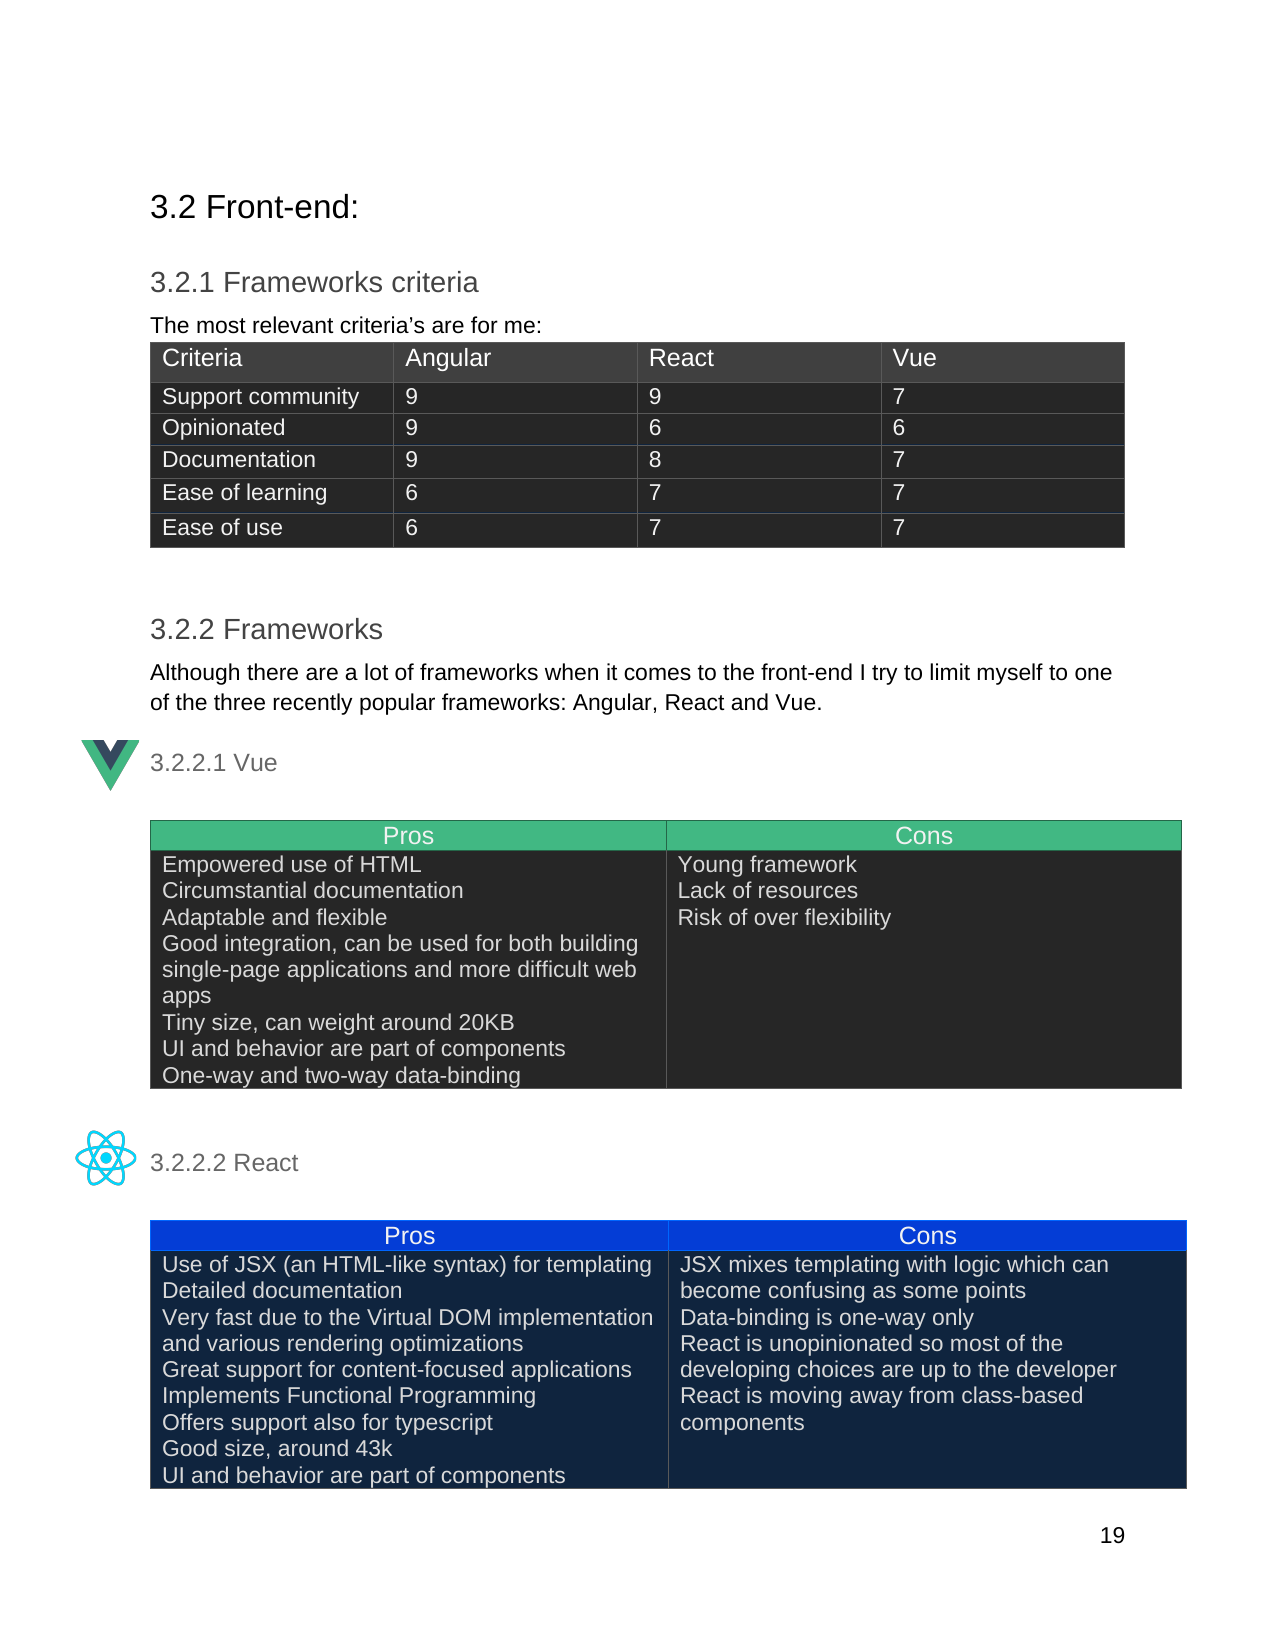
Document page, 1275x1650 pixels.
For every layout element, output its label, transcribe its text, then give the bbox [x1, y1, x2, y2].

table_cell 7 [882, 383, 1124, 413]
text The most relevant criteria’s are for me: [150, 312, 1125, 338]
subtitle 3.2 Front-end: [150, 187, 1125, 226]
table_header Pros [151, 1221, 668, 1250]
table_cell 7 [638, 514, 881, 547]
table_cell Young framework Lack of resources Risk of over flexibility [667, 851, 1181, 1088]
table_cell JSX mixes templating with logic which can become confusing as some points Data-binding is one-way only React is unopinionated so most of the developing choices are up to the developer React is moving away from class-based components [669, 1251, 1186, 1488]
table_cell 7 [882, 514, 1124, 547]
table_cell Empowered use of HTML Circumstantial documentation Adaptable and flexible Good integration, can be used for both building single-page applications and more difficult web apps Tiny size, can weight around 20KB UI and behavior are part of components One-way and two-way data-binding [151, 851, 666, 1088]
table_cell Support community [151, 383, 393, 413]
table_header Cons [667, 821, 1181, 850]
table_cell 7 [638, 479, 881, 512]
subtitle 3.2.2.1 Vue [150, 748, 1125, 777]
table_cell Use of JSX (an HTML-like syntax) for templating Detailed documentation Very fast due to the Virtual DOM implementation and various rendering optimizations Great support for content-focused applications Implements Functional Programming Offers support also for typescript Good size, around 43k UI and behavior are part of components [151, 1251, 668, 1488]
subtitle 3.2.2 Frameworks [150, 612, 1125, 645]
subtitle 3.2.1 Frameworks criteria [150, 265, 1125, 298]
table_header Criteria [151, 343, 393, 382]
text Although there are a lot of frameworks when it comes to the front-end I try to limit myself to one of the three recently popular frameworks: Angular, React and Vue. [150, 659, 1125, 715]
table_header Angular [394, 343, 637, 382]
table_cell 6 [394, 479, 637, 512]
table_cell Ease of learning [151, 479, 393, 512]
table_cell 6 [638, 414, 881, 444]
table_cell 9 [394, 383, 637, 413]
picture [81, 740, 140, 791]
table_cell 9 [394, 414, 637, 444]
table_header Pros [151, 821, 666, 850]
table_cell 9 [638, 383, 881, 413]
table_header Cons [669, 1221, 1186, 1250]
table_cell Ease of use [151, 514, 393, 547]
table_header Vue [882, 343, 1124, 382]
table_cell 8 [638, 446, 881, 478]
table_cell Documentation [151, 446, 393, 478]
table_cell 6 [394, 514, 637, 547]
table_cell Opinionated [151, 414, 393, 444]
table_cell 6 [882, 414, 1124, 444]
table_cell 7 [882, 446, 1124, 478]
picture [75, 1130, 137, 1186]
table_cell 7 [882, 479, 1124, 512]
table_header React [638, 343, 881, 382]
table_cell 9 [394, 446, 637, 478]
subtitle 3.2.2.2 React [150, 1148, 1125, 1177]
